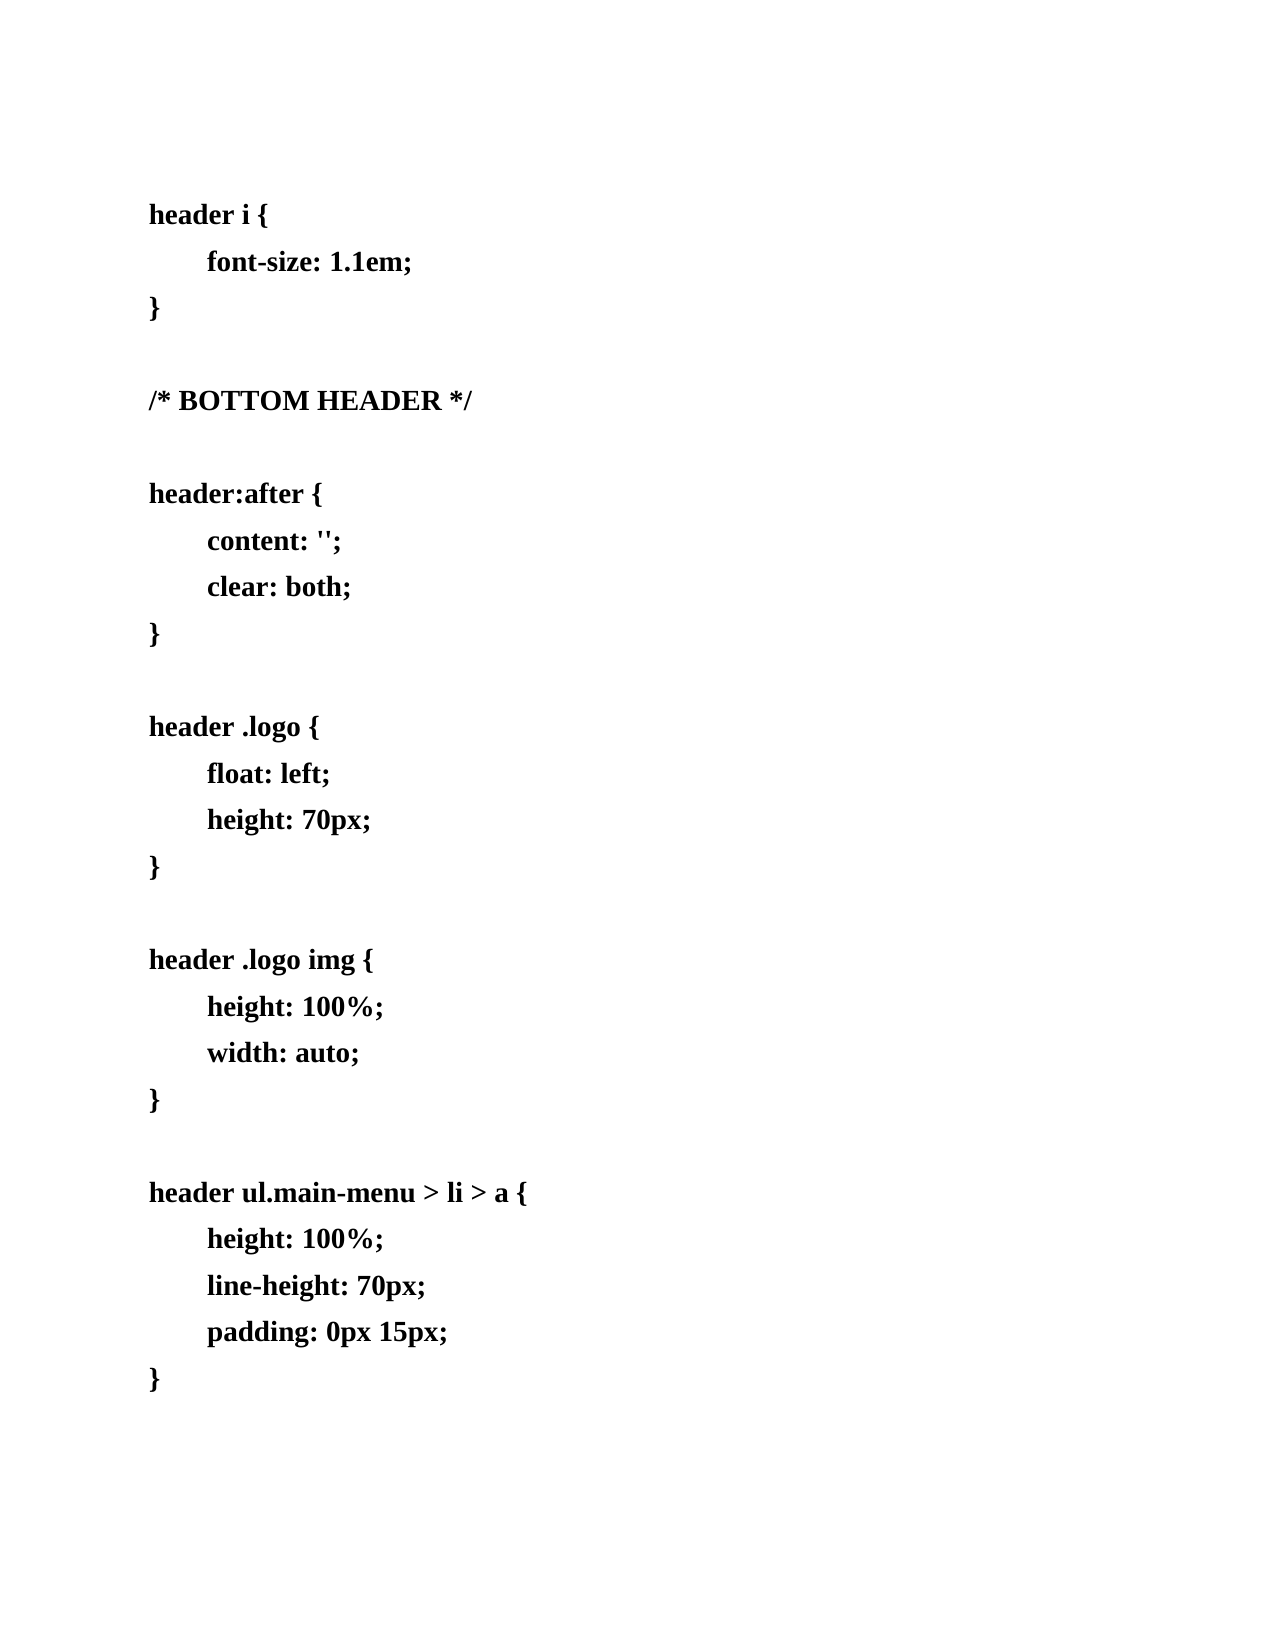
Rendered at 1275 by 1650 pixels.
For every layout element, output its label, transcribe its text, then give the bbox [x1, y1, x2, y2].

text } [148, 1361, 581, 1395]
text header:after { [148, 476, 581, 510]
text } [148, 616, 581, 650]
text height: 100%; [148, 989, 581, 1022]
text line-height: 70px; [148, 1268, 581, 1302]
text content: ''; [148, 523, 581, 557]
text height: 70px; [148, 802, 581, 836]
text /* BOTTOM HEADER */ [148, 383, 581, 417]
text header ul.main-menu > li > a { [148, 1175, 581, 1208]
text header .logo img { [148, 942, 581, 976]
text height: 100%; [148, 1221, 581, 1255]
text header i { [148, 197, 581, 231]
text header .logo { [148, 709, 581, 743]
text padding: 0px 15px; [148, 1314, 581, 1348]
text float: left; [148, 756, 581, 789]
text } [148, 1082, 581, 1115]
text } [148, 290, 581, 324]
text } [148, 849, 581, 882]
text clear: both; [148, 569, 581, 603]
text width: auto; [148, 1035, 581, 1069]
text font-size: 1.1em; [148, 244, 581, 277]
